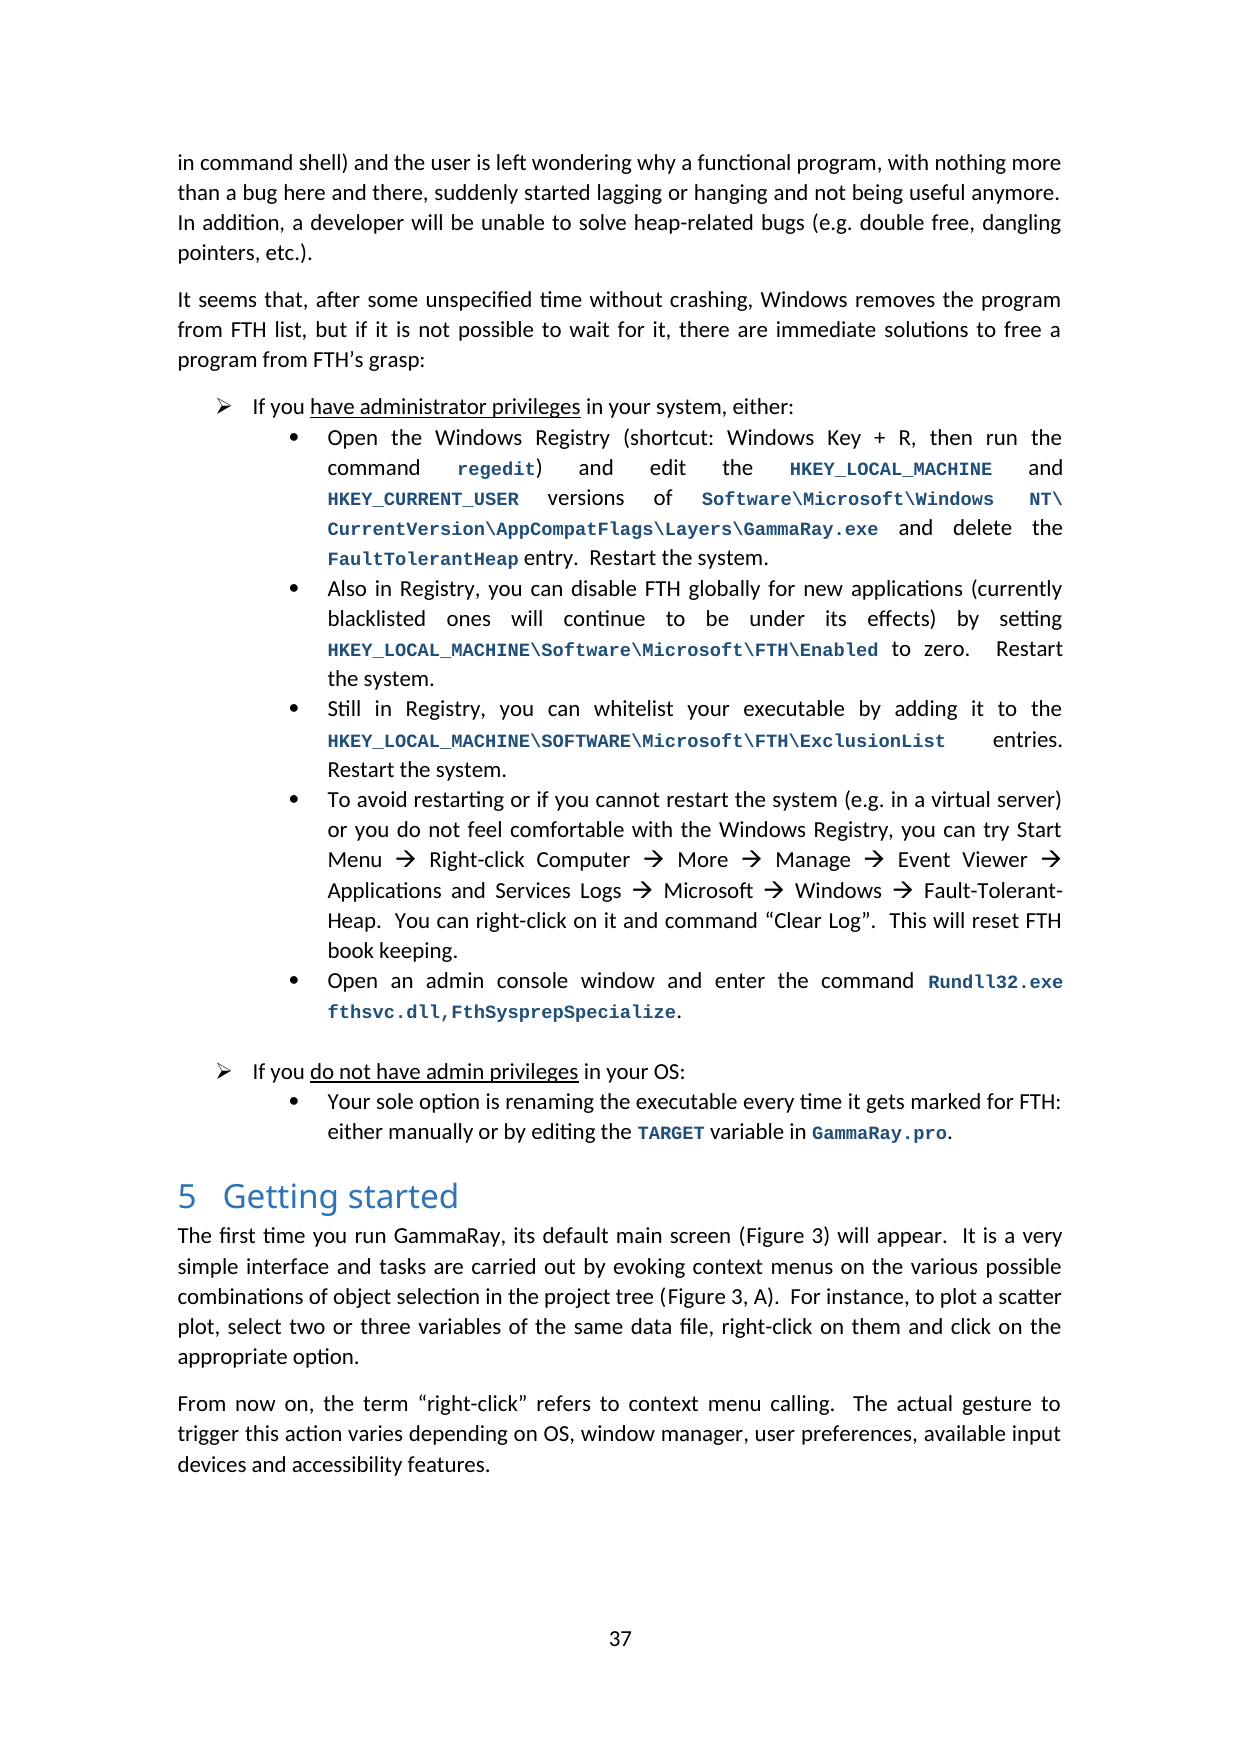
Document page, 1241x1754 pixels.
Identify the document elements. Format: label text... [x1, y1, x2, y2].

list Open the Windows Registry (shortcut: Windows Key + R, then run the command regedit) and edit the HKEY_LOCAL_MACHINE and HKEY_CURRENT_USER versions of Software\Microsoft\Windows NT\CurrentVersion\AppCompatFlags\Layers\GammaRay.exe and delete the FaultTolerantHeap entry. Restart the system. [290, 423, 1063, 571]
text From now on, the term “right-click” refers to context menu calling. The actual gesture to trigger this action varies depending on OS, window manager, user preferences, available input devices and accessibility features. [177, 1389, 1063, 1478]
list Still in Registry, you can whitelist your executable by adding it to the HKEY_LOCAL_MACHINE\SOFTWARE\Microsoft\FTH\ExclusionList entries. Restart the system. [290, 694, 1063, 783]
list To avoid restarting or if you cannot restart the system (e.g. in a virtual server) or you do not feel comfortable with the Windows Registry, you can try Start Menu Right-click Computer More Manage Event Viewer Applications and Services Logs Microsoft Windows Fault-Tolerant-Heap. You can right-click on it and command “Clear Log”. This will reset FTH book keeping. [290, 785, 1063, 964]
text The first time you run GammaRay, its default main screen (Figure 3) will appear. It is a very simple interface and tasks are carried out by evoking context menus on the various possible combinations of object selection in the project tree (Figure 3, A). For instance, to plot a scatter plot, select two or three variables of the same data file, right-click on them and click on the appropriate option. [177, 1222, 1063, 1370]
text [177, 148, 1063, 266]
subtitle Getting started [177, 1173, 1063, 1218]
list If you have administrator privileges in your system, either: [215, 392, 1063, 420]
list Also in Registry, you can disable FTH globally for new applications (currently blacklisted ones will continue to be under its effects) by setting HKEY_LOCAL_MACHINE\Software\Microsoft\FTH\Enabled to zero. Restart the system. [290, 574, 1063, 692]
text It seems that, after some unspecified time without crashing, Windows removes the program from FTH list, but if it is not possible to wait for it, there are immediate solutions to free a program from FTH’s grasp: [177, 285, 1063, 373]
list Open an admin console window and enter the command Rundll32.exe fthsvc.dll,FthSysprepSpecialize. [290, 966, 1063, 1024]
list Your sole option is renaming the executable every time it gets marked for FTH: either manually or by editing the TARGET variable in GammaRay.pro. [290, 1087, 1063, 1145]
list If you do not have admin privileges in your OS: [215, 1057, 1063, 1085]
